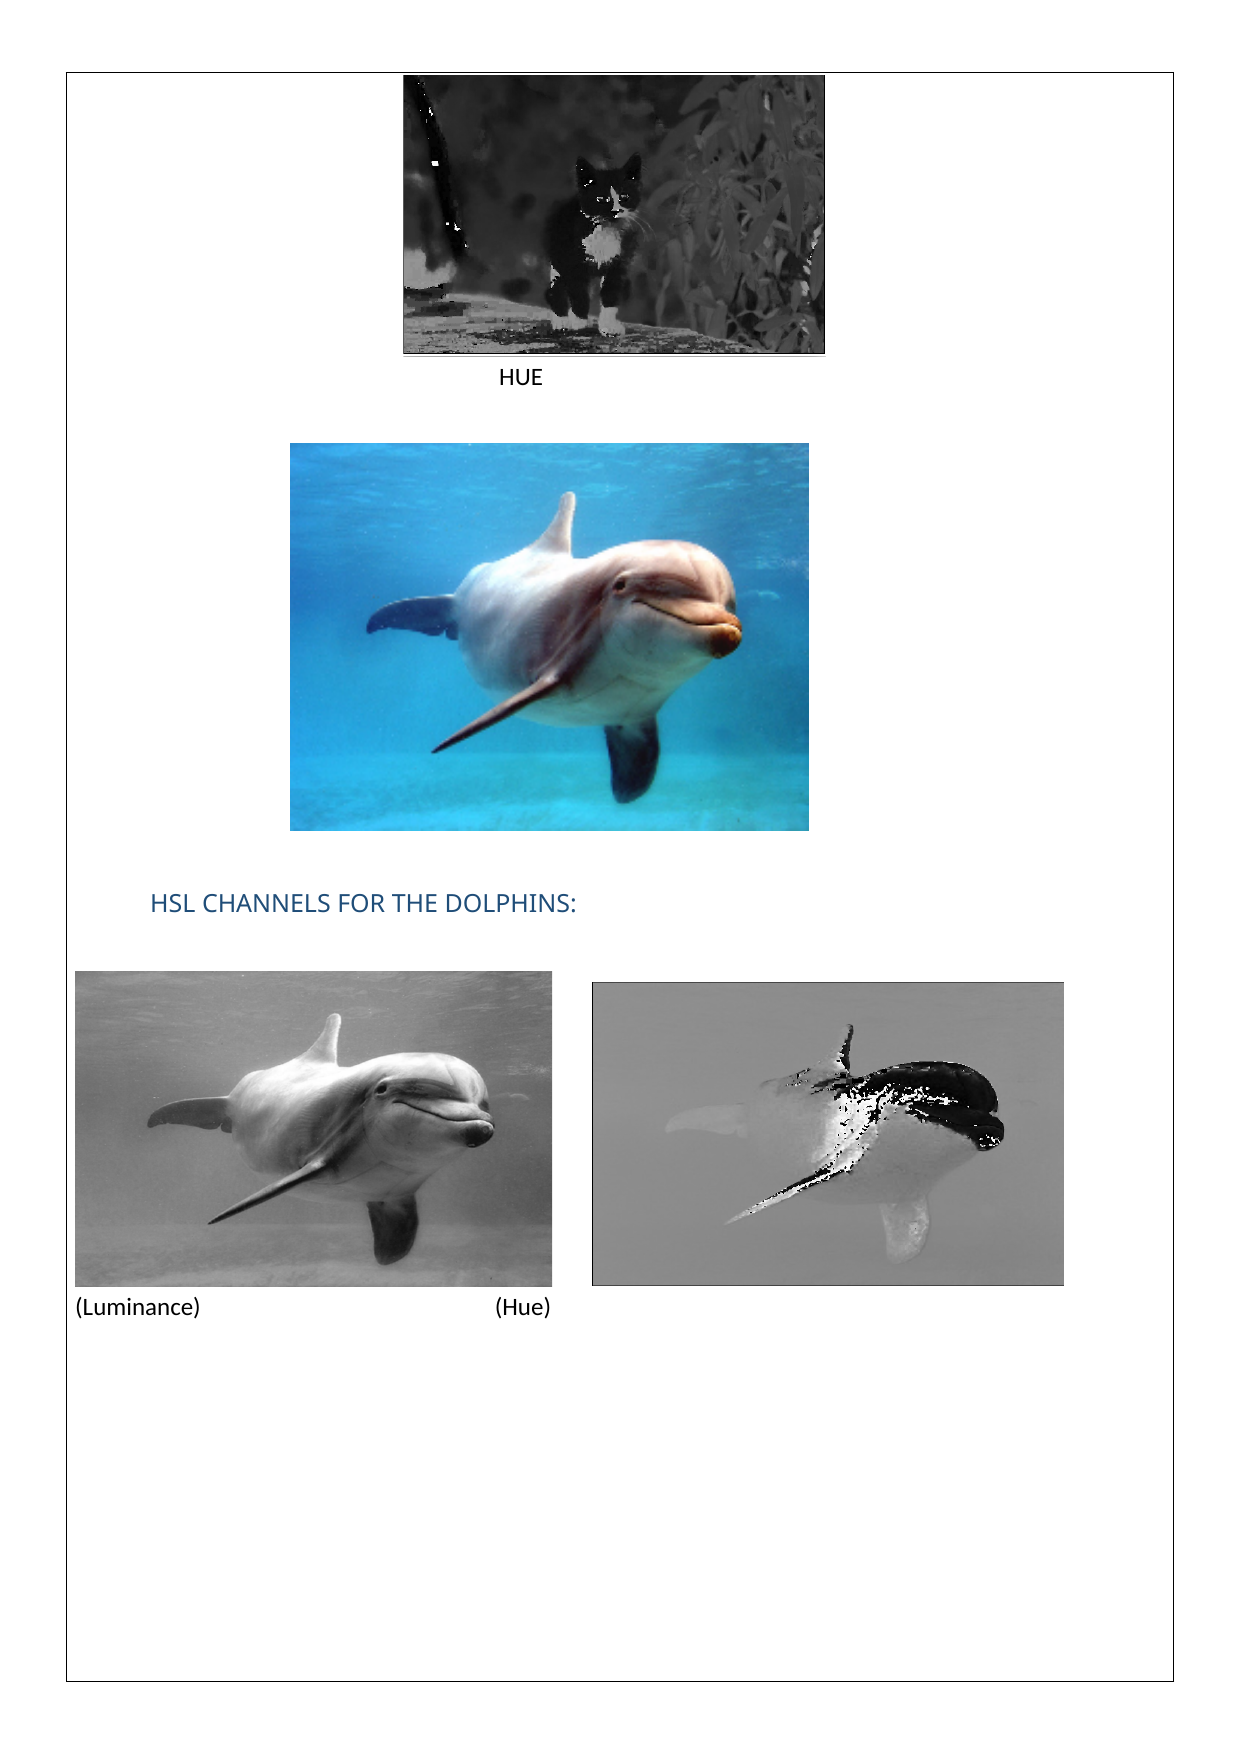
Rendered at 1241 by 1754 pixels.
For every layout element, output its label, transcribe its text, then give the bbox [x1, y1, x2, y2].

picture [403, 75, 826, 357]
text (Luminance) (Hue) [75, 1291, 1165, 1321]
picture [290, 443, 809, 831]
text HUE [75, 361, 1165, 392]
picture [75, 971, 553, 1287]
picture [591, 981, 1064, 1287]
subtitle HSL CHANNELS FOR THE DOLPHINS: [75, 886, 1165, 920]
